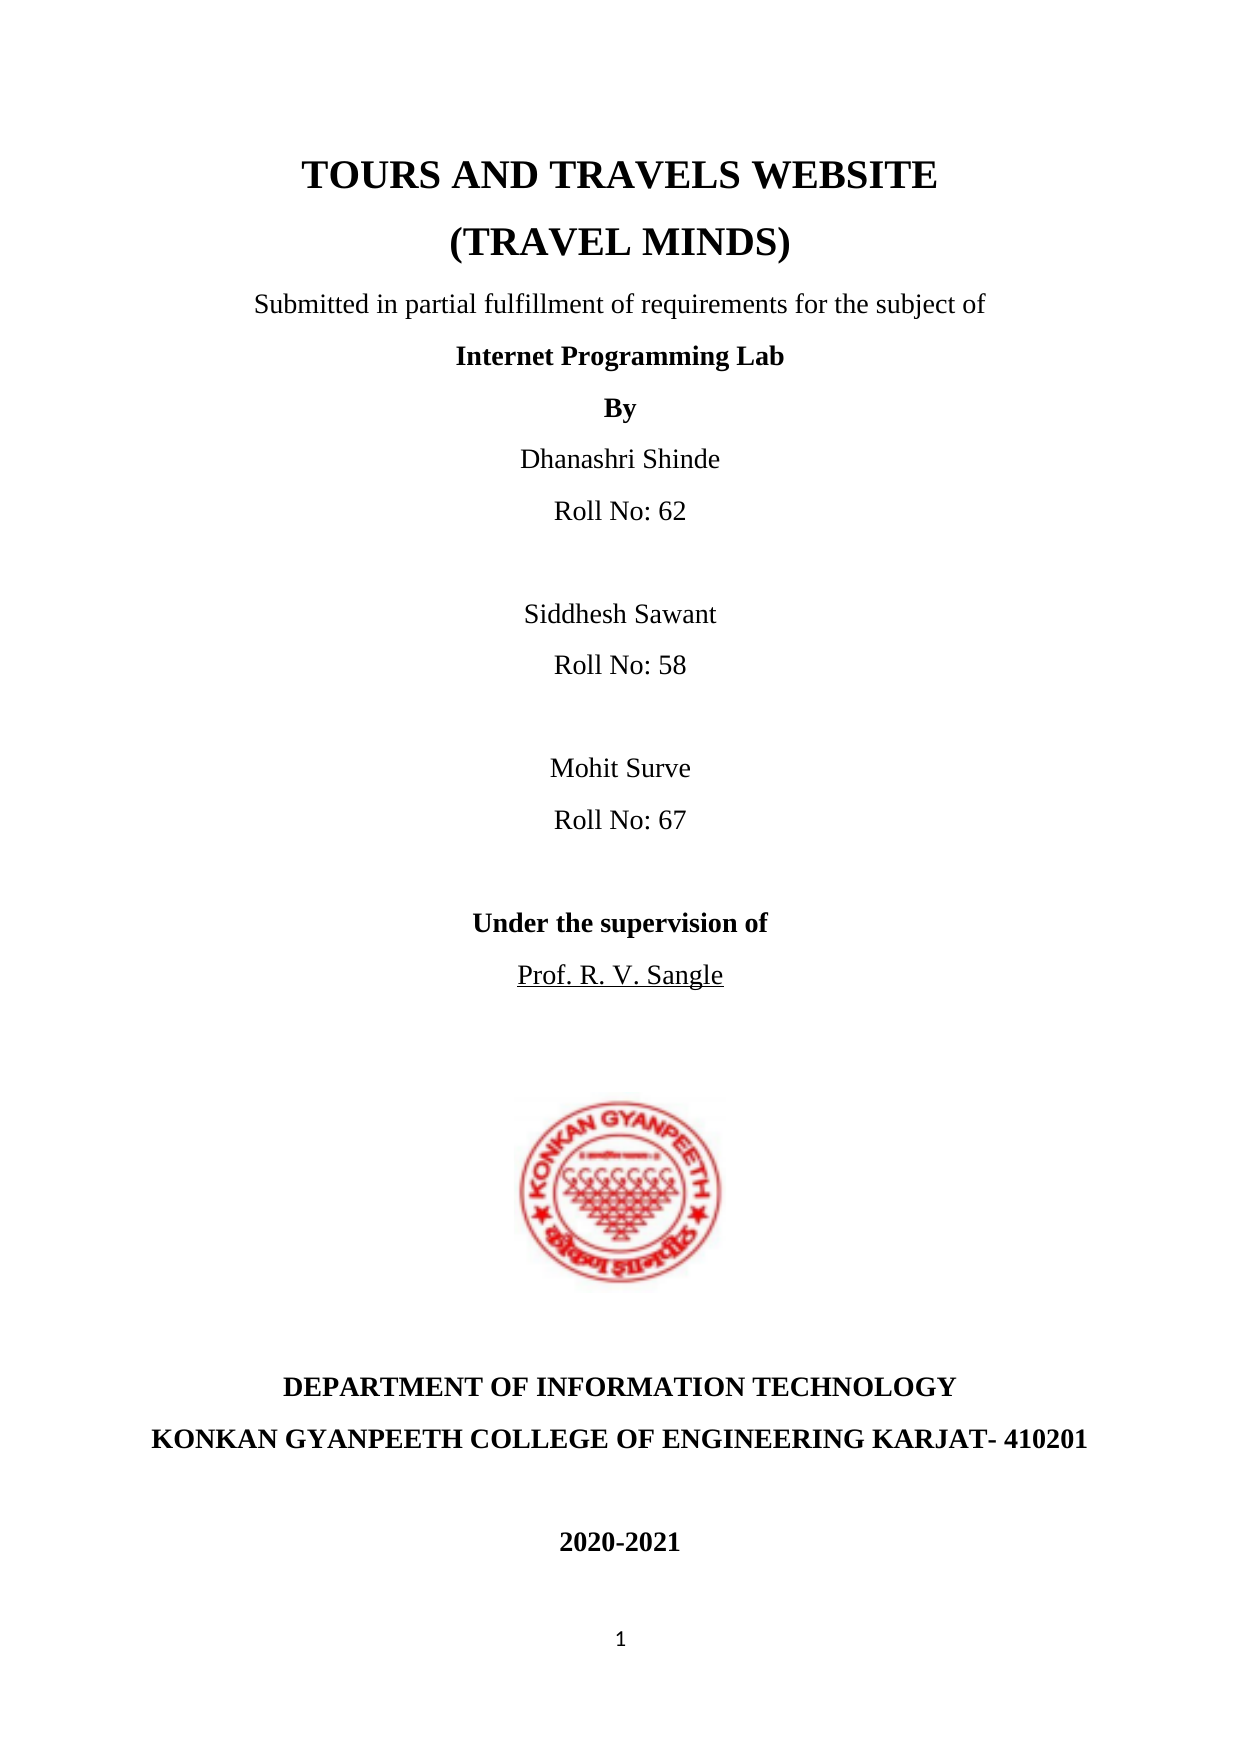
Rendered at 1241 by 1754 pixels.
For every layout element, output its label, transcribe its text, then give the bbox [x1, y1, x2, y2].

text Dhanashri Shinde [150, 442, 1090, 474]
text Prof. R. V. Sangle [150, 958, 1090, 990]
text Roll No: 62 [150, 494, 1090, 526]
text Siddhesh Sawant [150, 597, 1090, 629]
text Internet Programming Lab [150, 339, 1090, 371]
text 2020-2021 [150, 1525, 1090, 1557]
text Roll No: 67 [150, 803, 1090, 836]
text TOURS AND TRAVELS WEBSITE [150, 150, 1090, 197]
picture [513, 1092, 727, 1293]
text By [150, 391, 1090, 423]
text Submitted in partial fulfillment of requirements for the subject of [150, 287, 1090, 320]
text Under the supervision of [150, 906, 1090, 939]
text DEPARTMENT OF INFORMATION TECHNOLOGY [150, 1370, 1090, 1403]
text Roll No: 58 [150, 648, 1090, 681]
text (TRAVEL MINDS) [150, 217, 1090, 264]
text Mohit Surve [150, 752, 1090, 784]
text KONKAN GYANPEETH COLLEGE OF ENGINEERING KARJAT- 410201 [150, 1422, 1090, 1454]
